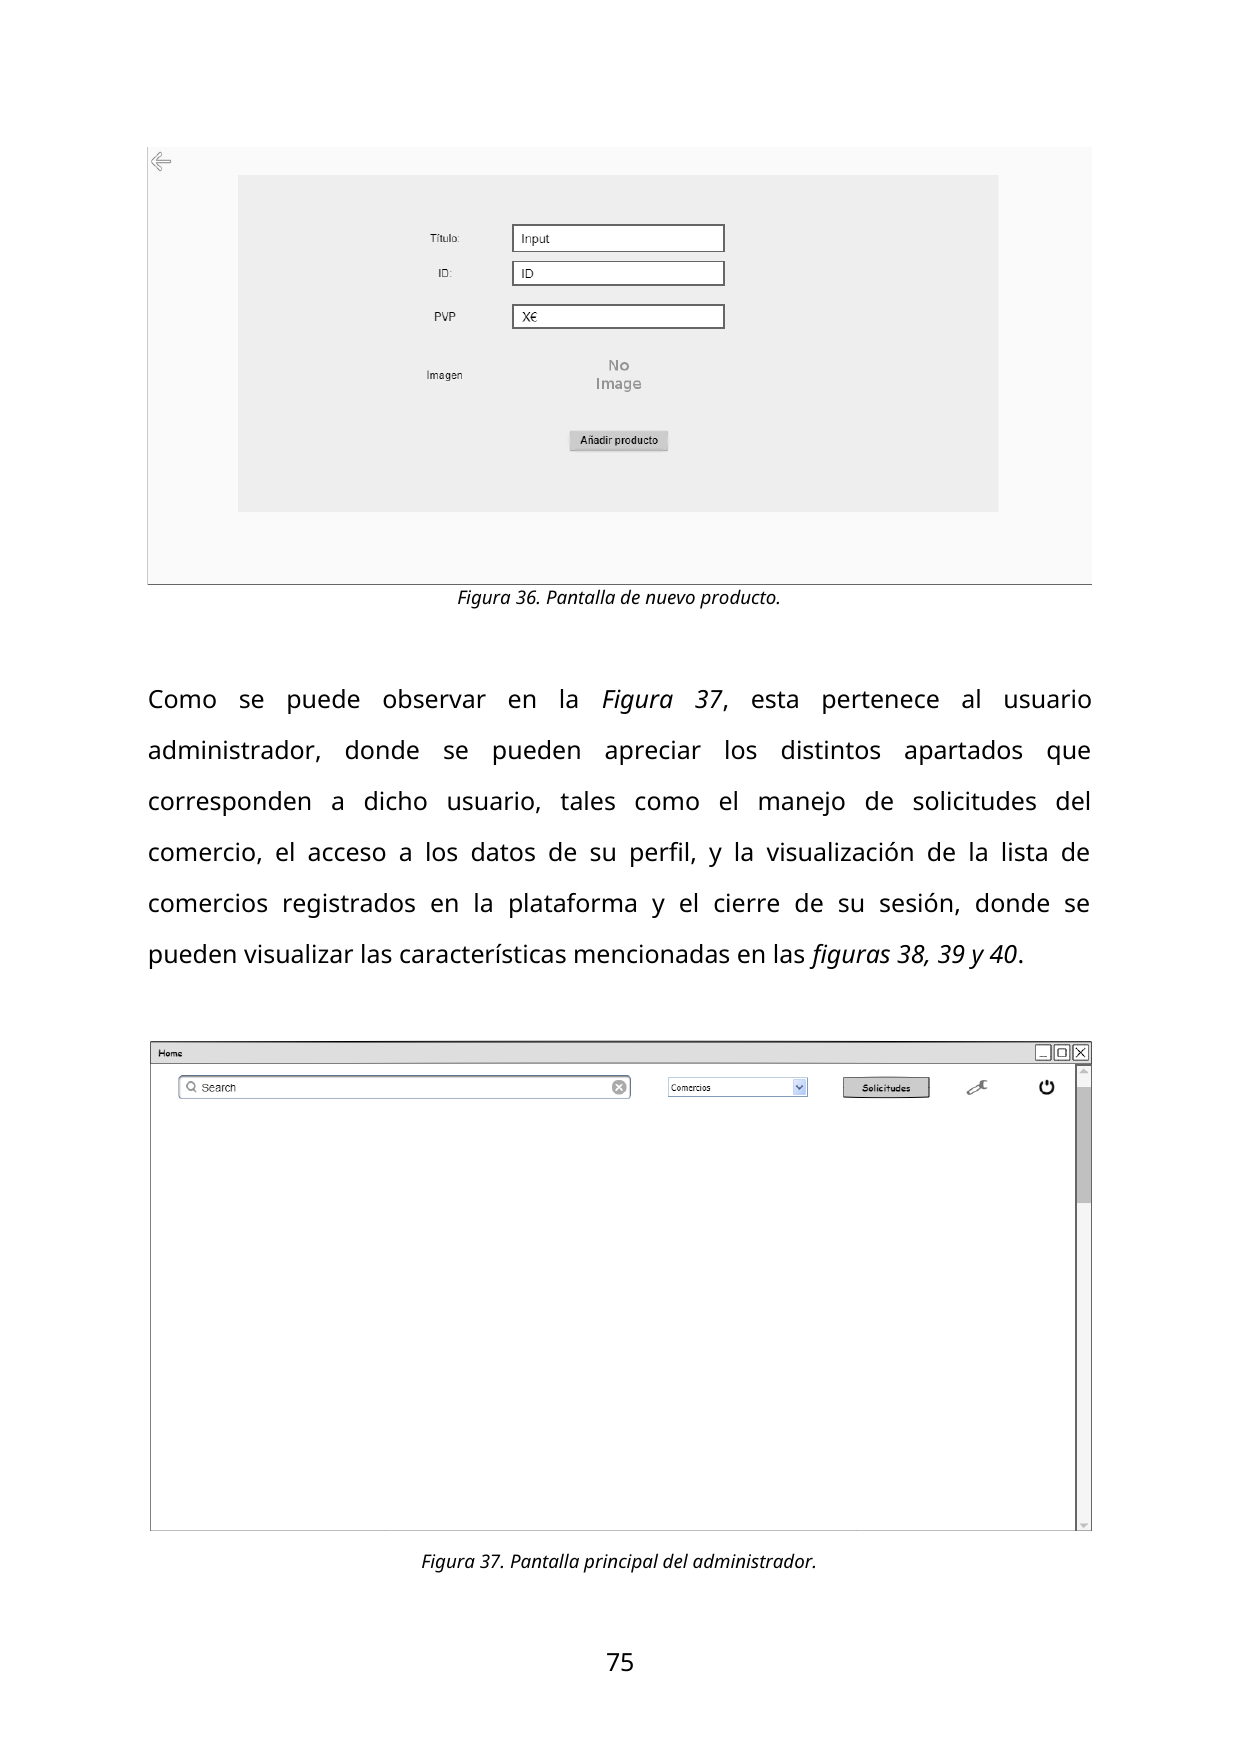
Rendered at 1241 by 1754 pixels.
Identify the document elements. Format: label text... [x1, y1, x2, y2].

picture [147, 1039, 1092, 1531]
picture [147, 147, 1092, 585]
text Figura 36. Pantalla de nuevo producto. [148, 585, 1092, 610]
text Como se puede observar en la Figura 37, esta pertenece al usuario administrador, donde se pueden apreciar los distintos apartados que corresponden a dicho usuario, tales como el manejo de solicitudes del comercio, el acceso a los datos de su perfil, y la visualización de la lista de comercios registrados en la plataforma y el cierre de su sesión, donde se pueden visualizar las características mencionadas en las figuras 38, 39 y 40. [148, 682, 1092, 971]
text Figura 37. Pantalla principal del administrador. [148, 1548, 1092, 1573]
